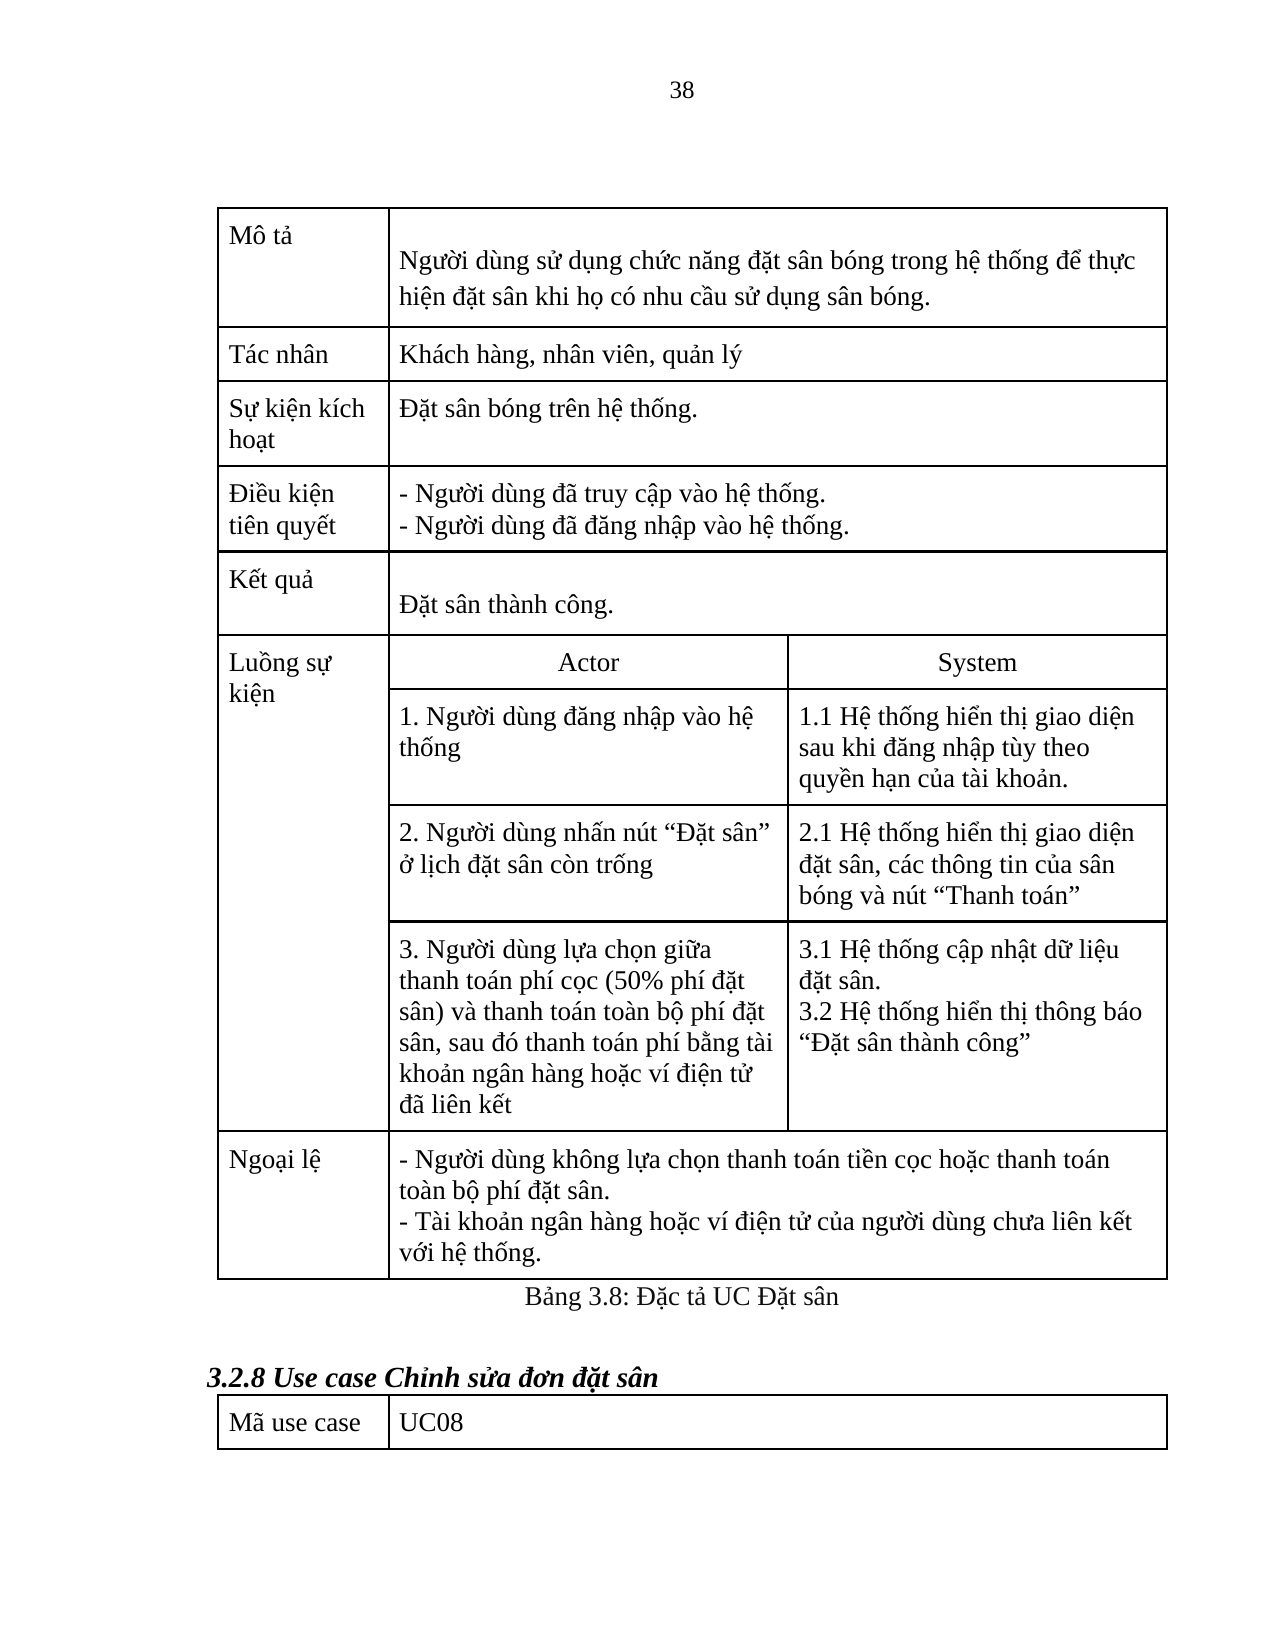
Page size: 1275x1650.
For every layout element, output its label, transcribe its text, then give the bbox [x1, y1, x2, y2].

table_cell 2. Người dùng nhấn nút “Đặt sân” ở lịch đặt sân còn trống [390, 806, 787, 920]
table_cell Đặt sân bóng trên hệ thống. [390, 382, 1166, 465]
table_cell 1. Người dùng đăng nhập vào hệ thống [390, 690, 787, 804]
table_cell - Người dùng đã truy cập vào hệ thống. - Người dùng đã đăng nhập vào hệ thống. [390, 467, 1166, 550]
table_cell Đặt sân thành công. [390, 553, 1166, 634]
table_cell 2.1 Hệ thống hiển thị giao diện đặt sân, các thông tin của sân bóng và nút “Thanh toán” [789, 806, 1166, 920]
table_header UC08 [390, 1396, 1166, 1448]
table_cell Khách hàng, nhân viên, quản lý [390, 328, 1166, 380]
subtitle 3.2.8 Use case Chỉnh sửa đơn đặt sân [207, 1361, 1157, 1394]
table_cell Tác nhân [219, 328, 388, 380]
table_cell - Người dùng không lựa chọn thanh toán tiền cọc hoặc thanh toán toàn bộ phí đặt sân. - Tài khoản ngân hàng hoặc ví điện tử của người dùng chưa liên kết với hệ thống. [390, 1132, 1166, 1278]
table_cell 3. Người dùng lựa chọn giữa thanh toán phí cọc (50% phí đặt sân) và thanh toán toàn bộ phí đặt sân, sau đó thanh toán phí bằng tài khoản ngân hàng hoặc ví điện tử đã liên kết [390, 923, 787, 1130]
table_cell Người dùng sử dụng chức năng đặt sân bóng trong hệ thống để thực hiện đặt sân khi họ có nhu cầu sử dụng sân bóng. [390, 209, 1166, 326]
table_cell Mô tả [219, 209, 388, 326]
table_cell Kết quả [219, 553, 388, 634]
table_cell 3.1 Hệ thống cập nhật dữ liệu đặt sân. 3.2 Hệ thống hiển thị thông báo “Đặt sân thành công” [789, 923, 1166, 1130]
table_cell Điều kiện tiên quyết [219, 467, 388, 550]
table_cell System [789, 636, 1166, 688]
table_cell Ngoại lệ [219, 1132, 388, 1278]
text Bảng 3.8: Đặc tả UC Đặt sân [207, 1280, 1157, 1311]
table_cell Actor [390, 636, 787, 688]
table_cell 1.1 Hệ thống hiển thị giao diện sau khi đăng nhập tùy theo quyền hạn của tài khoản. [789, 690, 1166, 804]
table_cell Sự kiện kích hoạt [219, 382, 388, 465]
table_cell Luồng sự kiện [219, 636, 388, 1130]
table_header Mã use case [219, 1396, 388, 1448]
